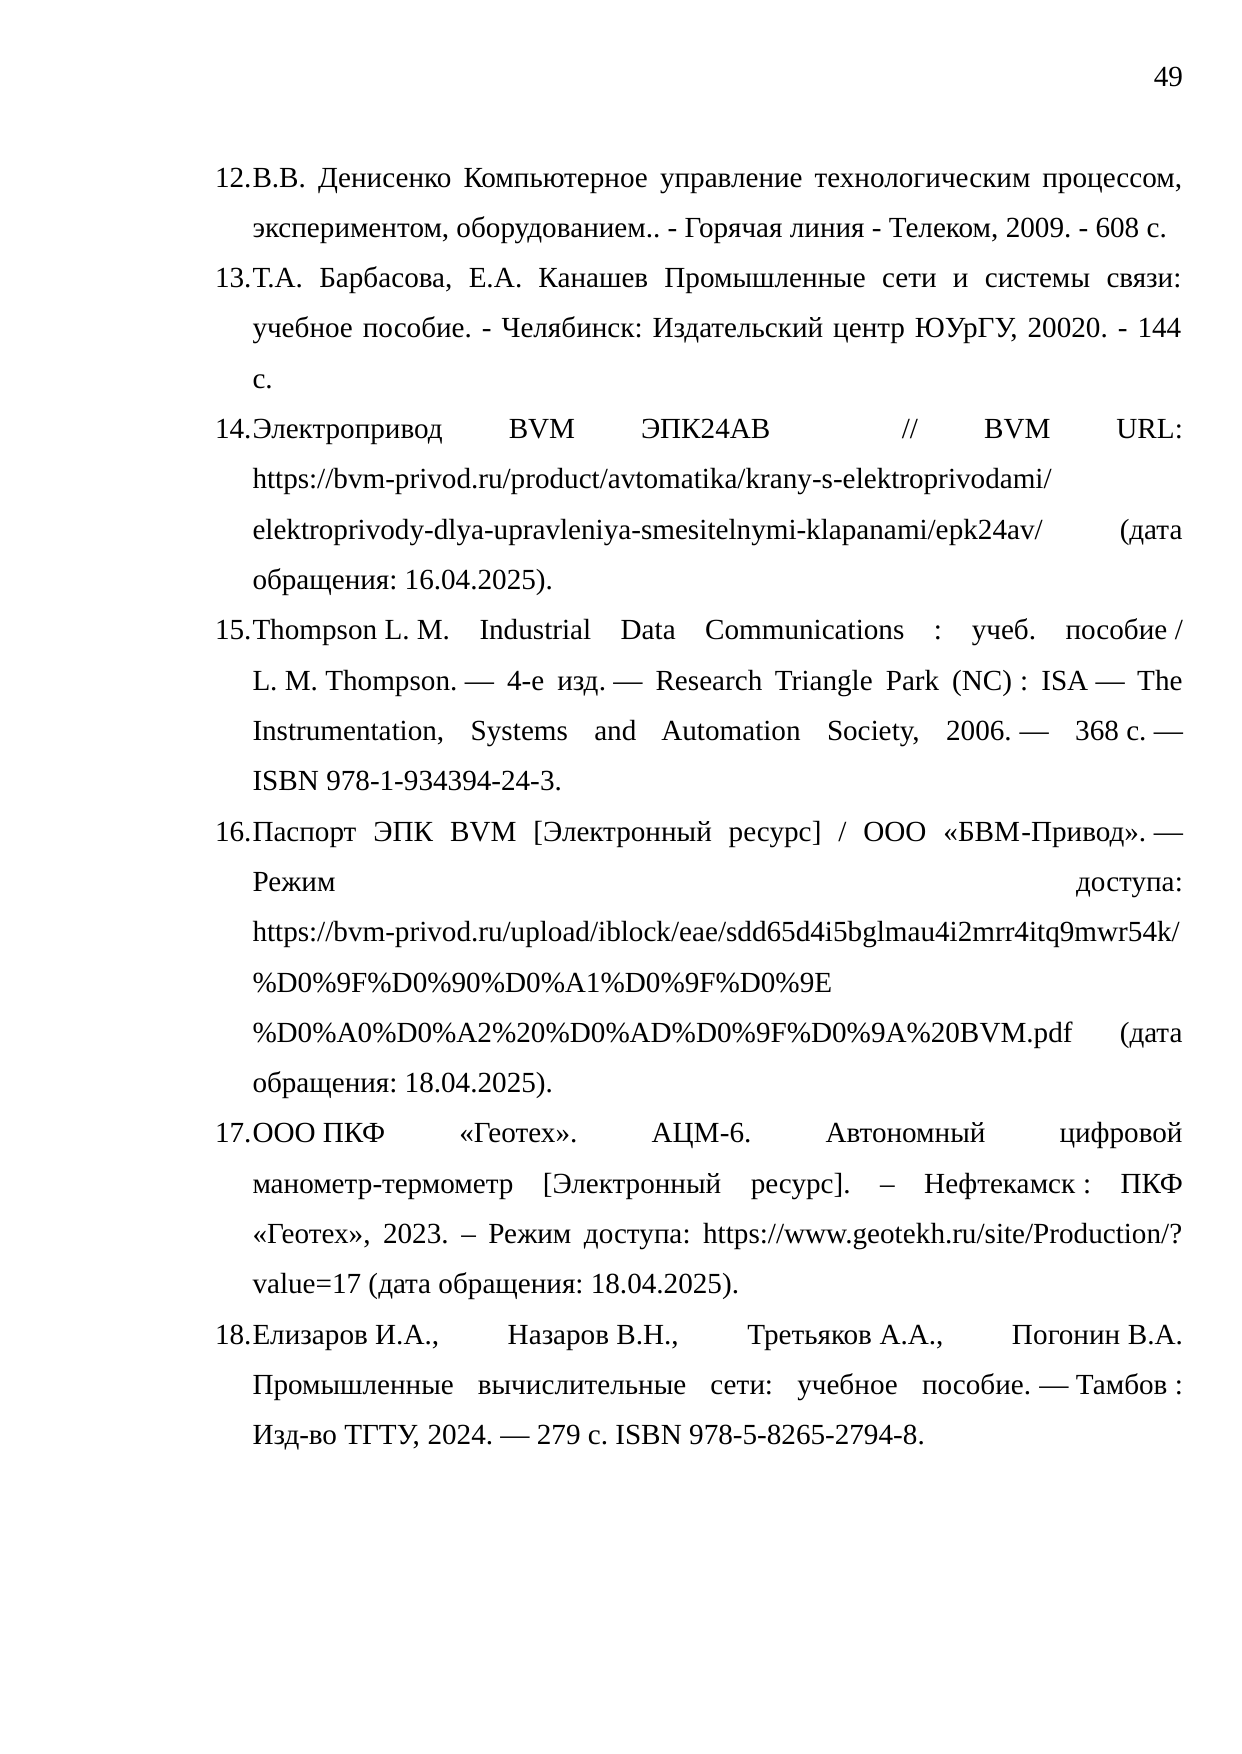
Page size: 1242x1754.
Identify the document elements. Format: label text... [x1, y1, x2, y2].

list Электропривод BVM ЭПК24АВ // BVM URL: https://bvm-privod.ru/product/avtomatika/krany-s-elektroprivodami/elektroprivody-dlya-upravleniya-smesitelnymi-klapanami/epk24av/ (дата обращения: 16.04.2025). [215, 411, 1183, 596]
list Елизаров И.А., Назаров В.Н., Третьяков А.А., Погонин В.А. Промышленные вычислительные сети: учебное пособие. — Тамбов : Изд-во ТГТУ, 2024. — 279 с. ISBN 978-5-8265-2794-8. [215, 1317, 1183, 1451]
list ООО ПКФ «Геотех». АЦМ-6. Автономный цифровой манометр-термометр [Электронный ресурс]. – Нефтекамск : ПКФ «Геотех», 2023. – Режим доступа: https://www.geotekh.ru/site/Production/?value=17 (дата обращения: 18.04.2025). [215, 1116, 1183, 1300]
list Thompson L. M. Industrial Data Communications : учеб. пособие / L. M. Thompson. — 4-е изд. — Research Triangle Park (NC) : ISA — The Instrumentation, Systems and Automation Society, 2006. — 368 с. — ISBN 978-1-934394-24-3. [215, 612, 1183, 797]
list Т.А. Барбасова, Е.А. Канашев Промышленные сети и системы связи: учебное пособие. - Челябинск: Издательский центр ЮУрГУ, 20020. - 144 с. [215, 260, 1183, 394]
list Паспорт ЭПК BVM [Электронный ресурс] / ООО «БВМ-Привод». — Режим доступа: https://bvm-privod.ru/upload/iblock/eae/sdd65d4i5bglmau4i2mrr4itq9mwr54k/%D0%9F%D0%90%D0%A1%D0%9F%D0%9E%D0%A0%D0%A2%20%D0%AD%D0%9F%D0%9A%20BVM.pdf (дата обращения: 18.04.2025). [215, 814, 1183, 1099]
list В.В. Денисенко Компьютерное управление технологическим процессом, экспериментом, оборудованием.. - Горячая линия - Телеком, 2009. - 608 с. [215, 160, 1183, 243]
